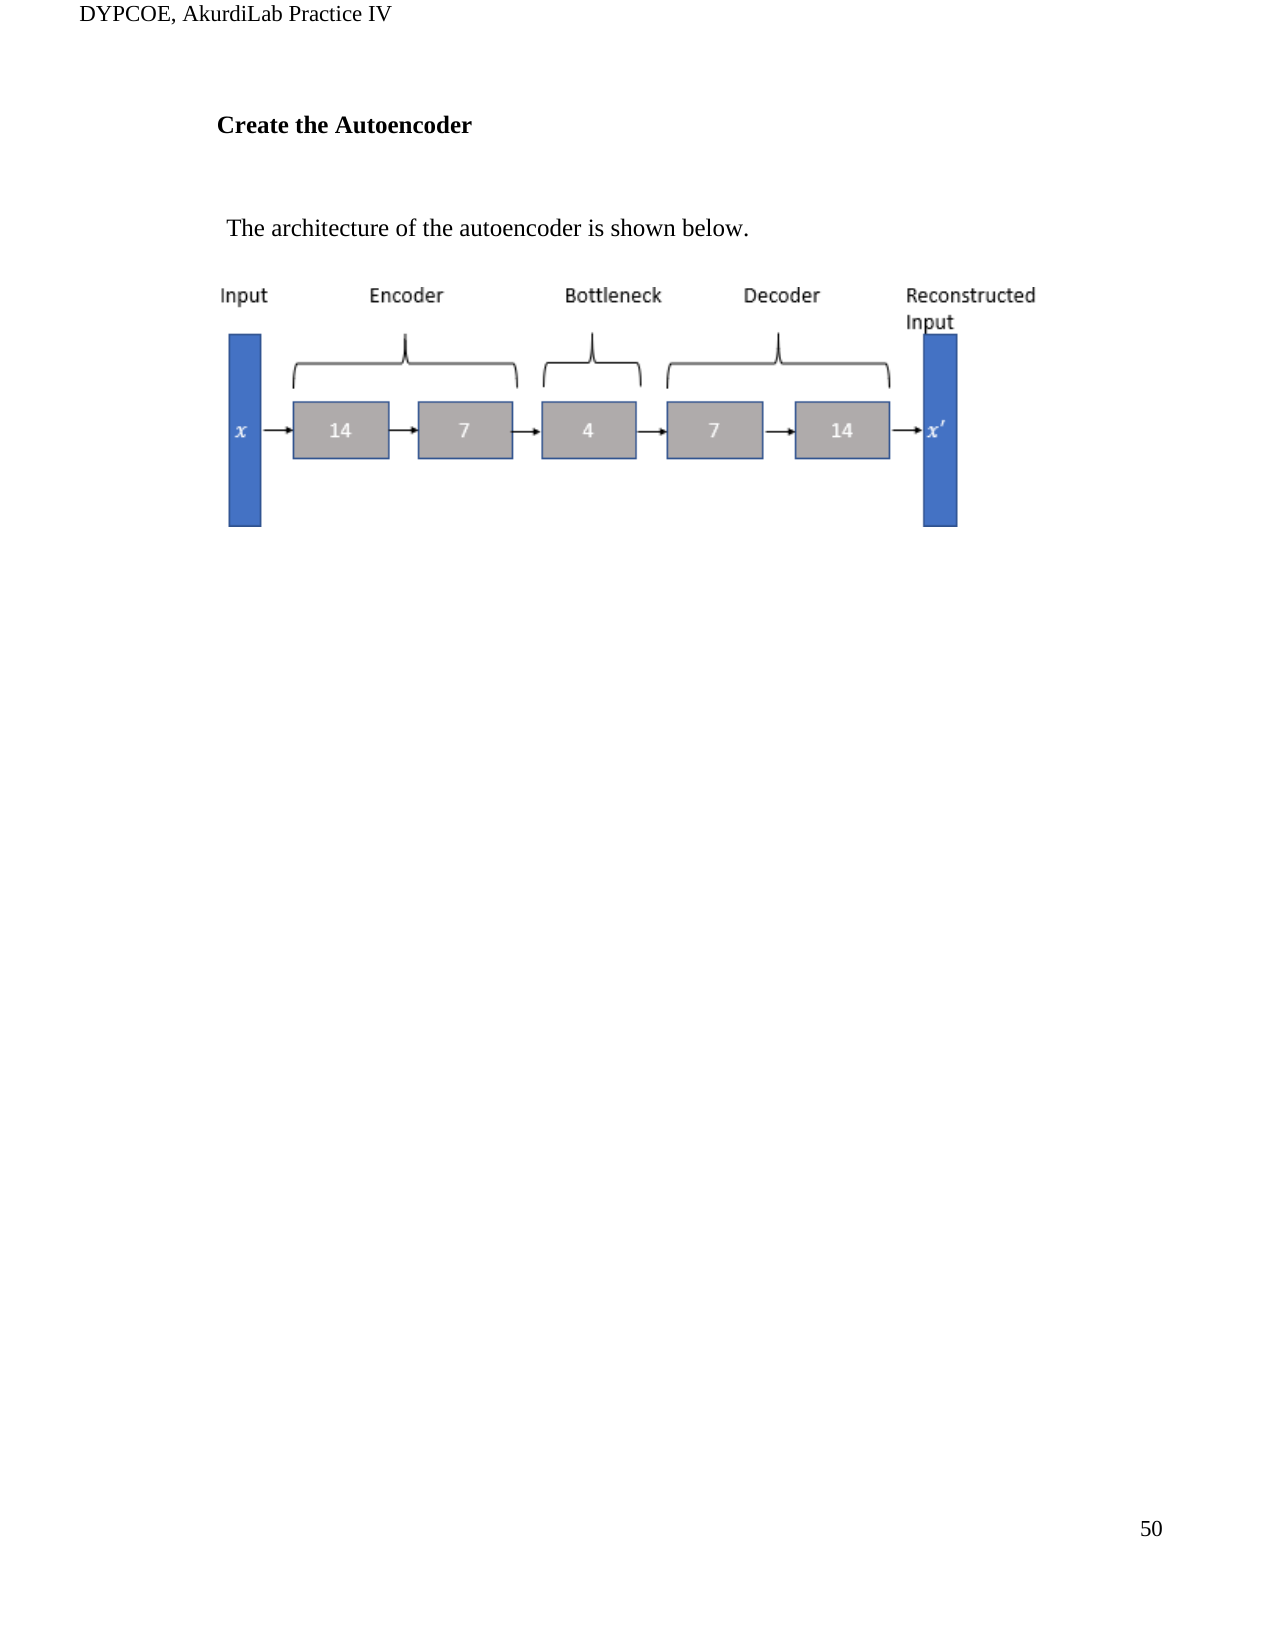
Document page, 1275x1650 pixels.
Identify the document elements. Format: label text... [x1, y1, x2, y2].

text Create the Autoencoder [79, 110, 1004, 139]
text The architecture of the autoencoder is shown below. [226, 213, 1004, 241]
picture [221, 287, 1036, 527]
